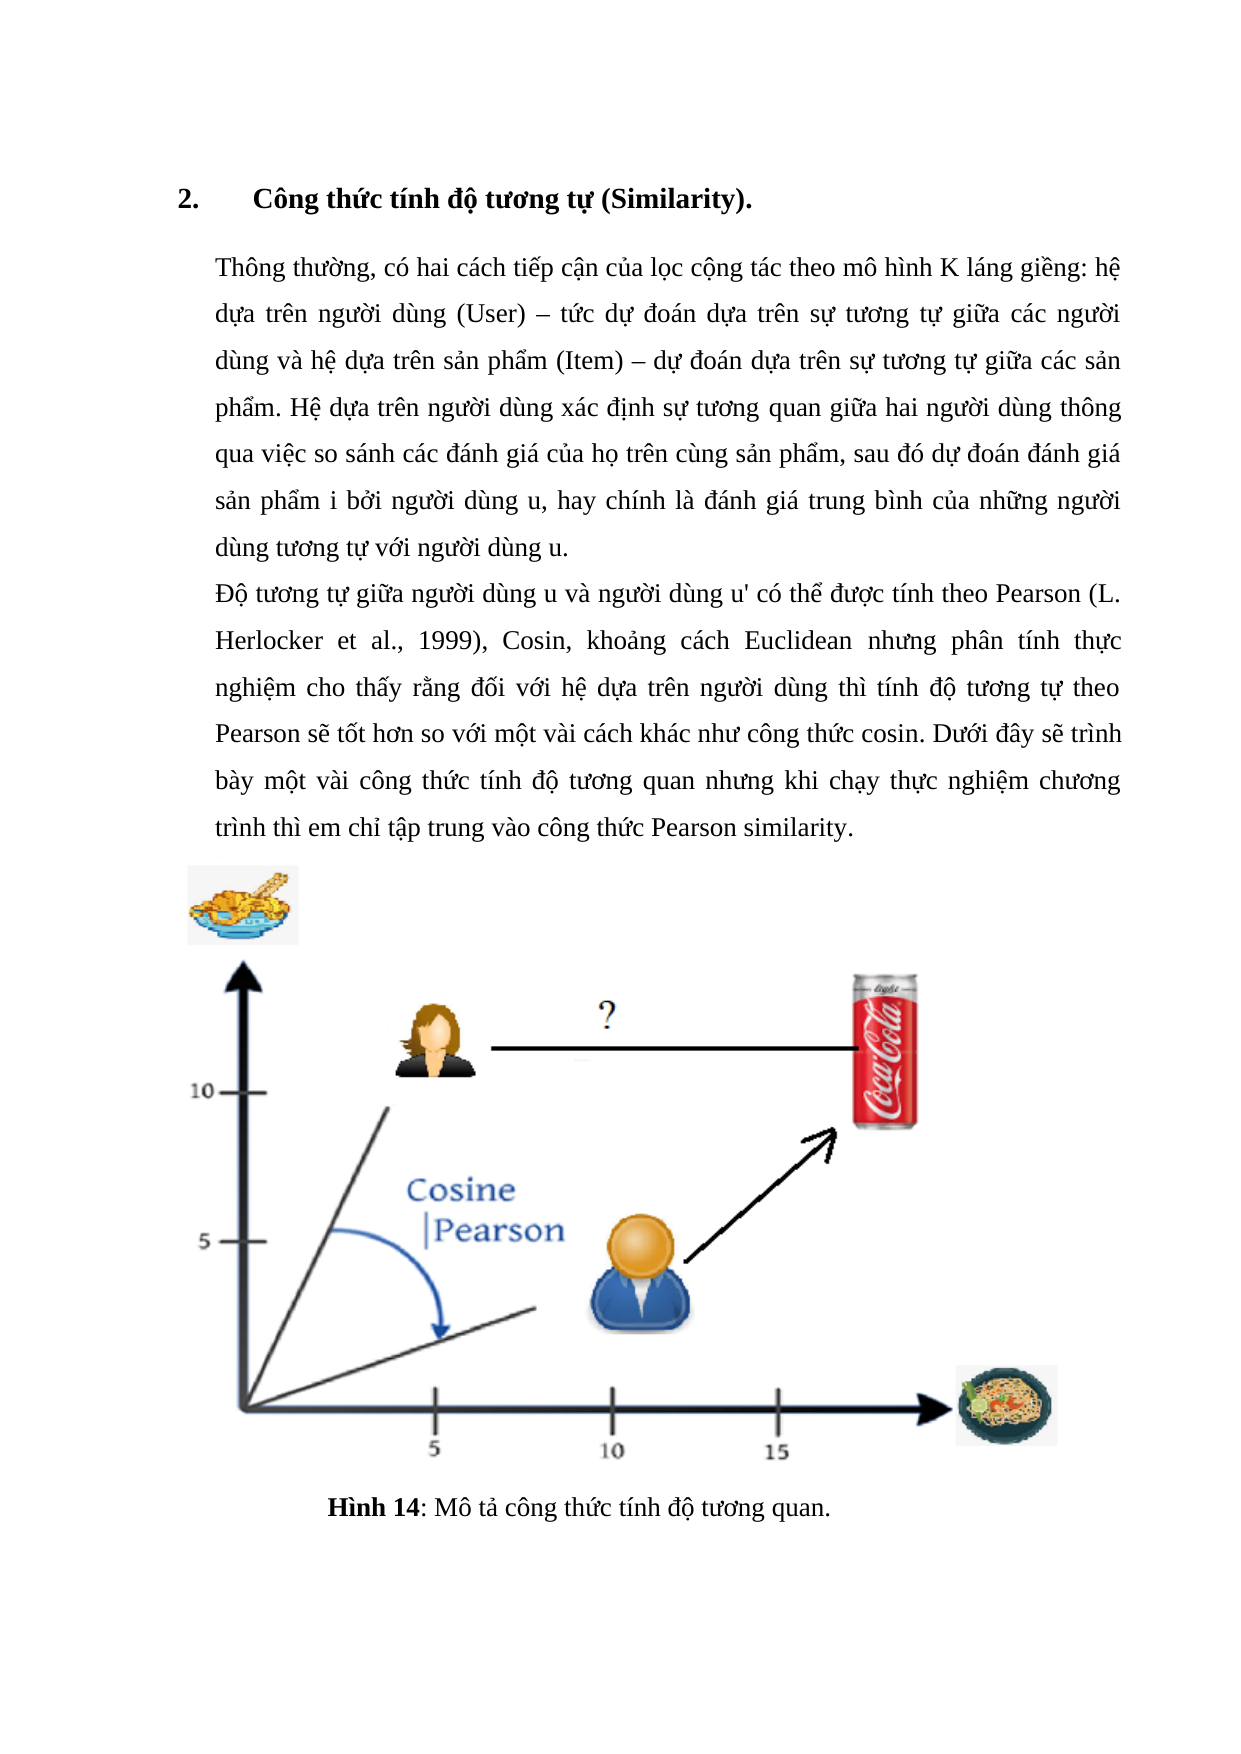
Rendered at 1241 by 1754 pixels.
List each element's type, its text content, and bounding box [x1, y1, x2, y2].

picture [177, 857, 1064, 1477]
text Hình 14: Mô tả công thức tính độ tương quan. [177, 1491, 1122, 1523]
text Thông thường, có hai cách tiếp cận của lọc cộng tác theo mô hình K láng giềng: hệ dựa trên người dùng (User) – tức dự đoán dựa trên sự tương tự giữa các người dùng và hệ dựa trên sản phẩm (Item) – dự đoán dựa trên sự tương tự giữa các sản phẩm. Hệ dựa trên người dùng xác định sự tương quan giữa hai người dùng thông qua việc so sánh các đánh giá của họ trên cùng sản phẩm, sau đó dự đoán đánh giá sản phẩm i bởi người dùng u, hay chính là đánh giá trung bình của những người dùng tương tự với người dùng u. [215, 251, 1122, 562]
text Độ tương tự giữa người dùng u và người dùng u' có thể được tính theo Pearson (L. Herlocker et al., 1999), Cosin, khoảng cách Euclidean nhưng phân tính thực nghiệm cho thấy rằng đối với hệ dựa trên người dùng thì tính độ tương tự theo Pearson sẽ tốt hơn so với một vài cách khác như công thức cosin. Dưới đây sẽ trình bày một vài công thức tính độ tương quan nhưng khi chạy thực nghiệm chương trình thì em chỉ tập trung vào công thức Pearson similarity. [215, 577, 1122, 842]
text 2. Công thức tính độ tương tự (Similarity). [177, 182, 1122, 215]
